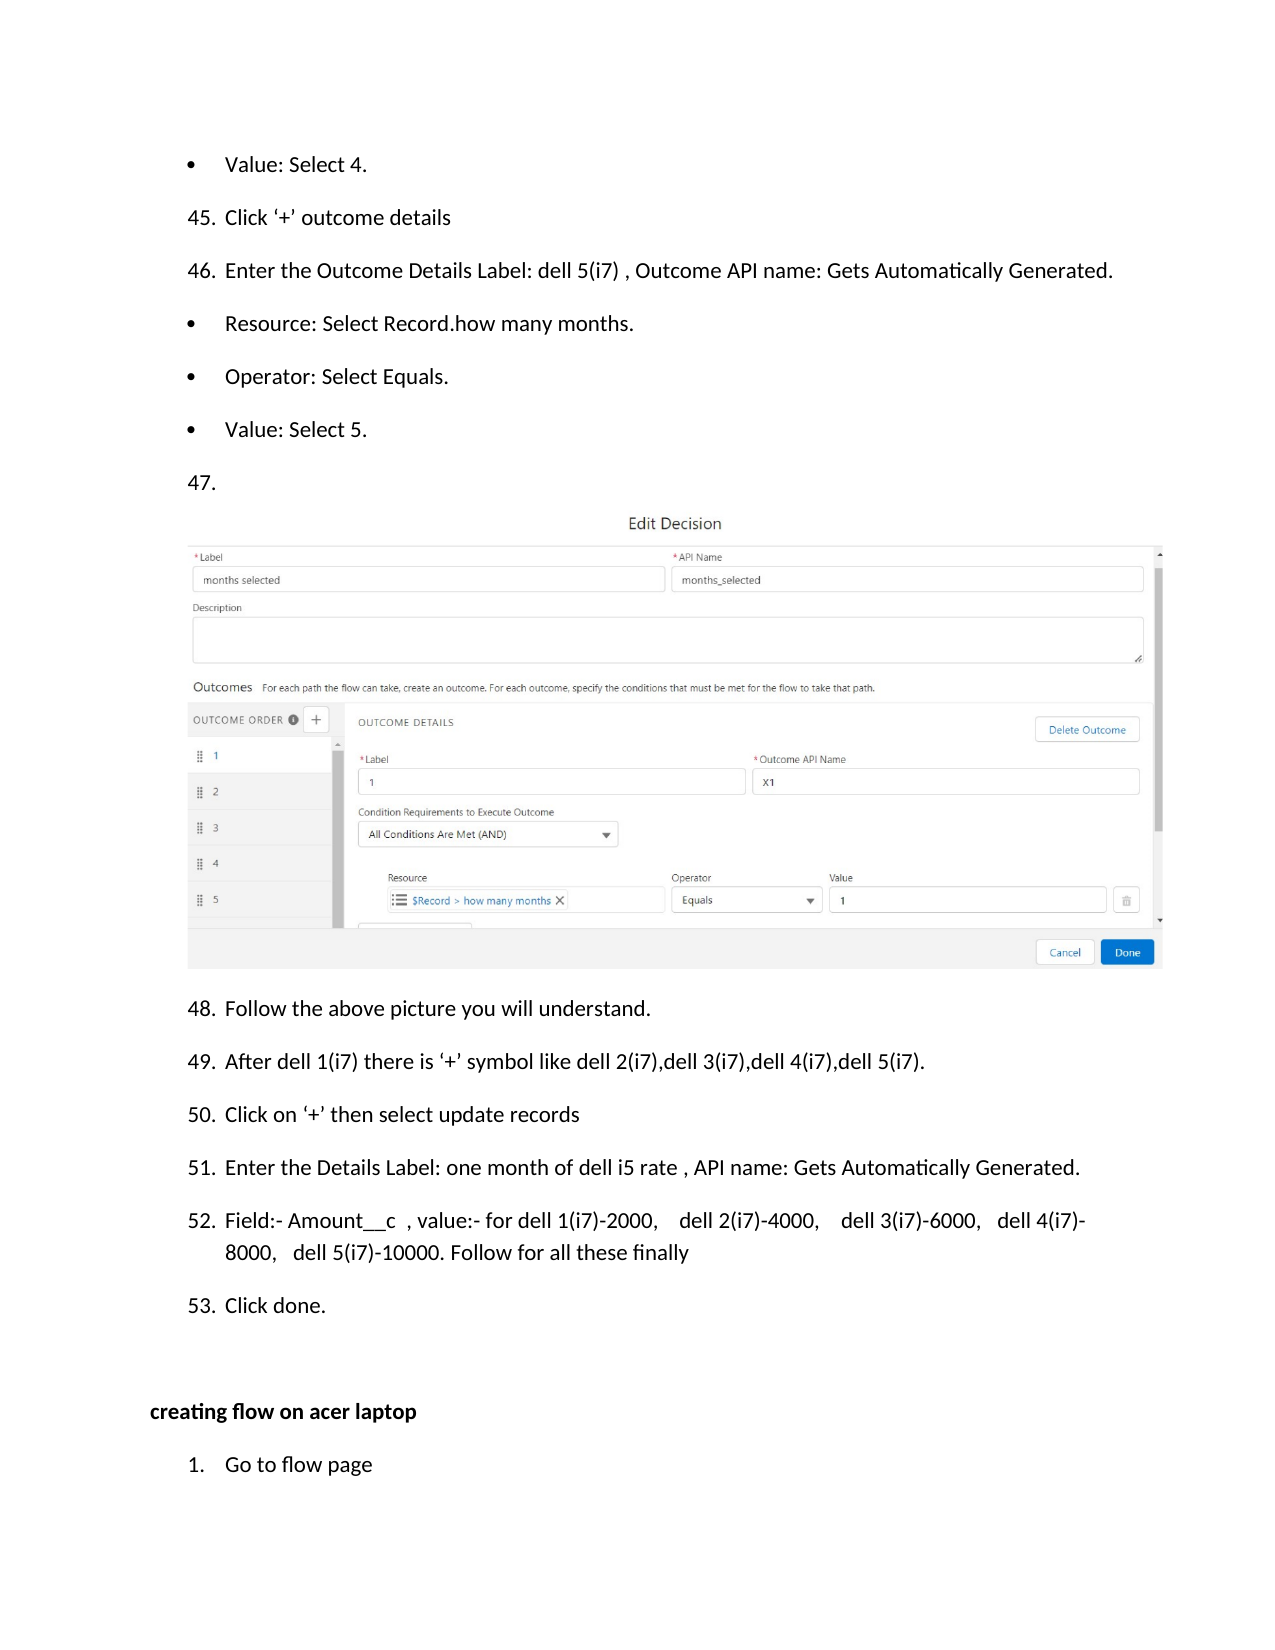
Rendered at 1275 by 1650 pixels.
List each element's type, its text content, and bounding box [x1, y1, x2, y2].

list Value: Select 5. [187, 415, 1125, 443]
text creating flow on acer laptop [150, 1397, 1125, 1425]
list Enter the Outcome Details Label: dell 5(i7) , Outcome API name: Gets Automatically Generated. [187, 256, 1125, 284]
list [187, 309, 1125, 337]
list Enter the Details Label: one month of dell i5 rate , API name: Gets Automatically Generated. [187, 1153, 1125, 1181]
list Click done. [187, 1291, 1125, 1319]
list Go to flow page [187, 1450, 1125, 1478]
list Click ‘+’ outcome details [187, 203, 1125, 231]
list After dell 1(i7) there is ‘+’ symbol like dell 2(i7),dell 3(i7),dell 4(i7),dell 5(i7). [187, 1047, 1125, 1075]
picture [187, 500, 1163, 969]
list Operator: Select Equals. [187, 362, 1125, 390]
list Value: Select 4. [187, 150, 1125, 178]
list Follow the above picture you will understand. [187, 994, 1125, 1022]
list Click on ‘+’ then select update records [187, 1100, 1125, 1128]
list Field:- Amount__c , value:- for dell 1(i7)-2000, dell 2(i7)-4000, dell 3(i7)-6000, dell 4(i7)-8000, dell 5(i7)-10000. Follow for all these finally [187, 1206, 1125, 1266]
